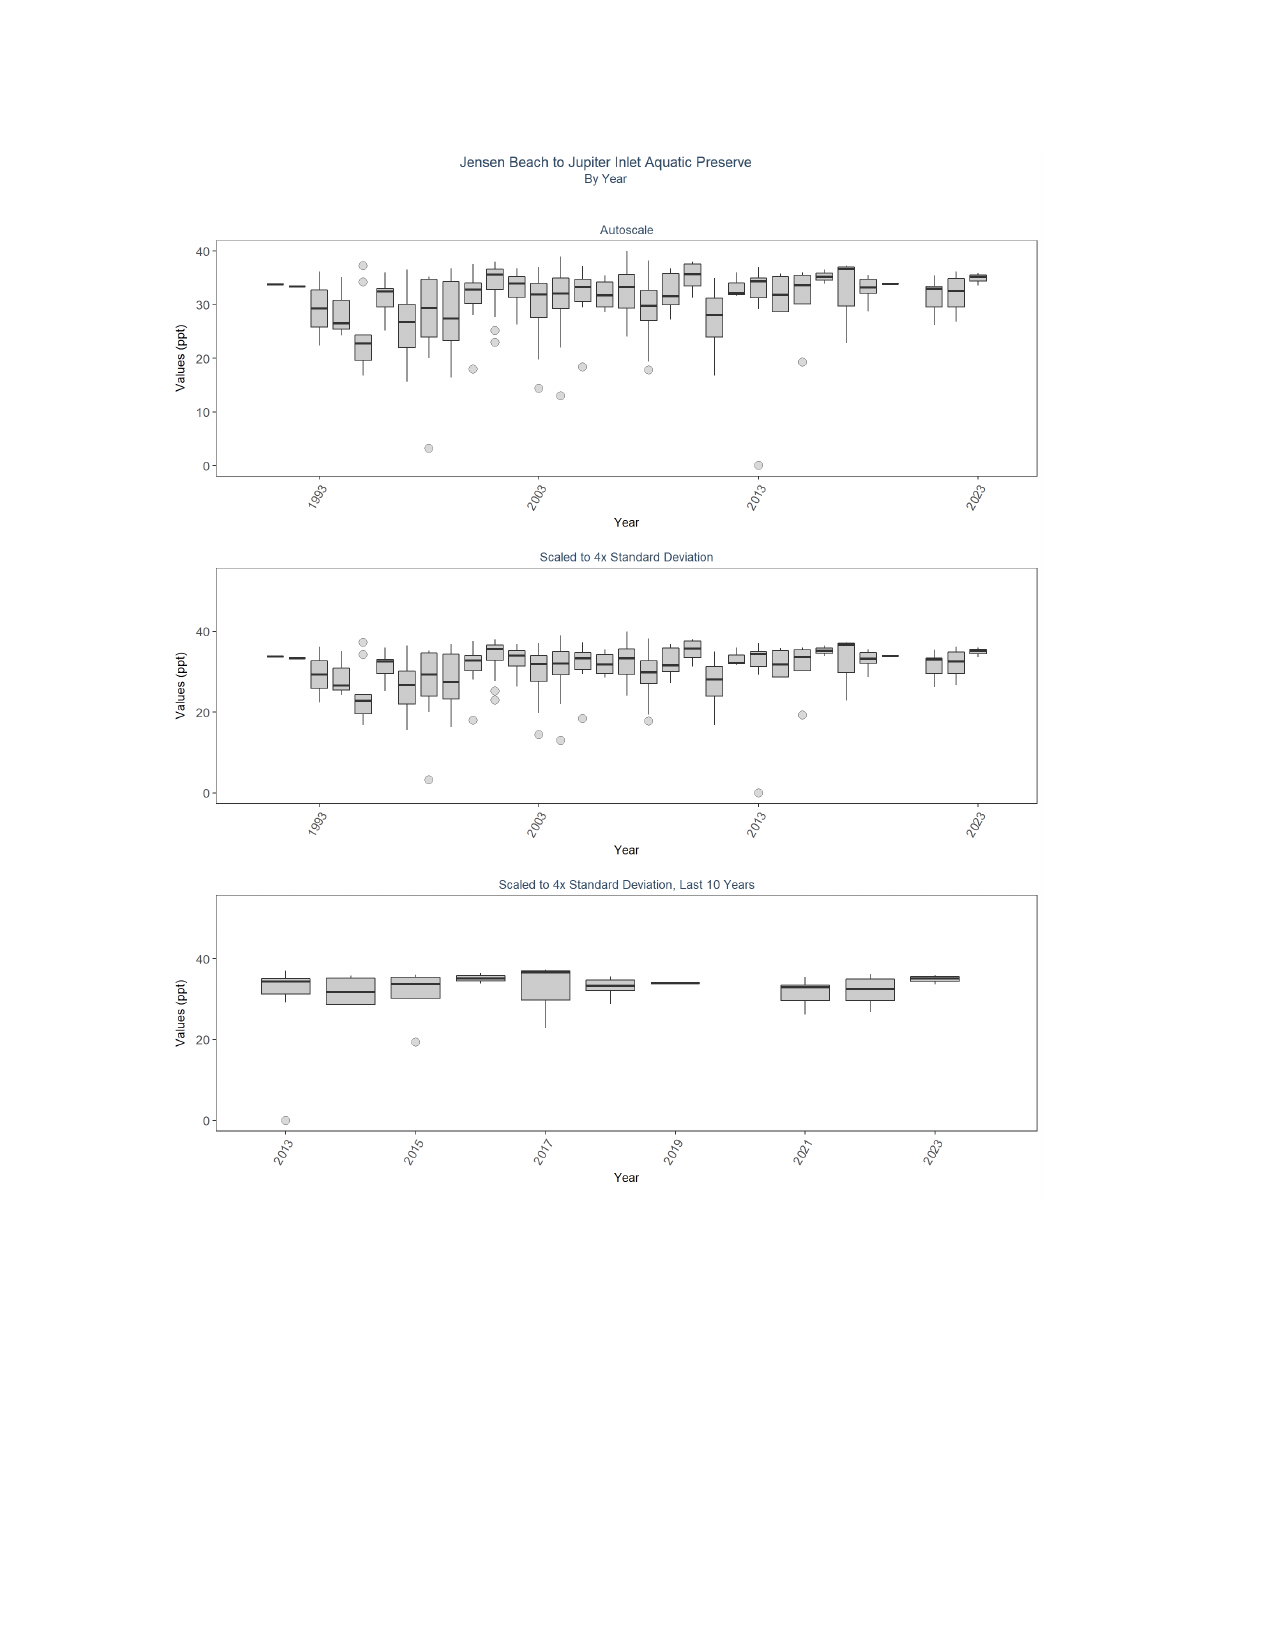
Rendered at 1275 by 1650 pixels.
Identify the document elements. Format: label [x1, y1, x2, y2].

picture [168, 150, 1044, 1200]
